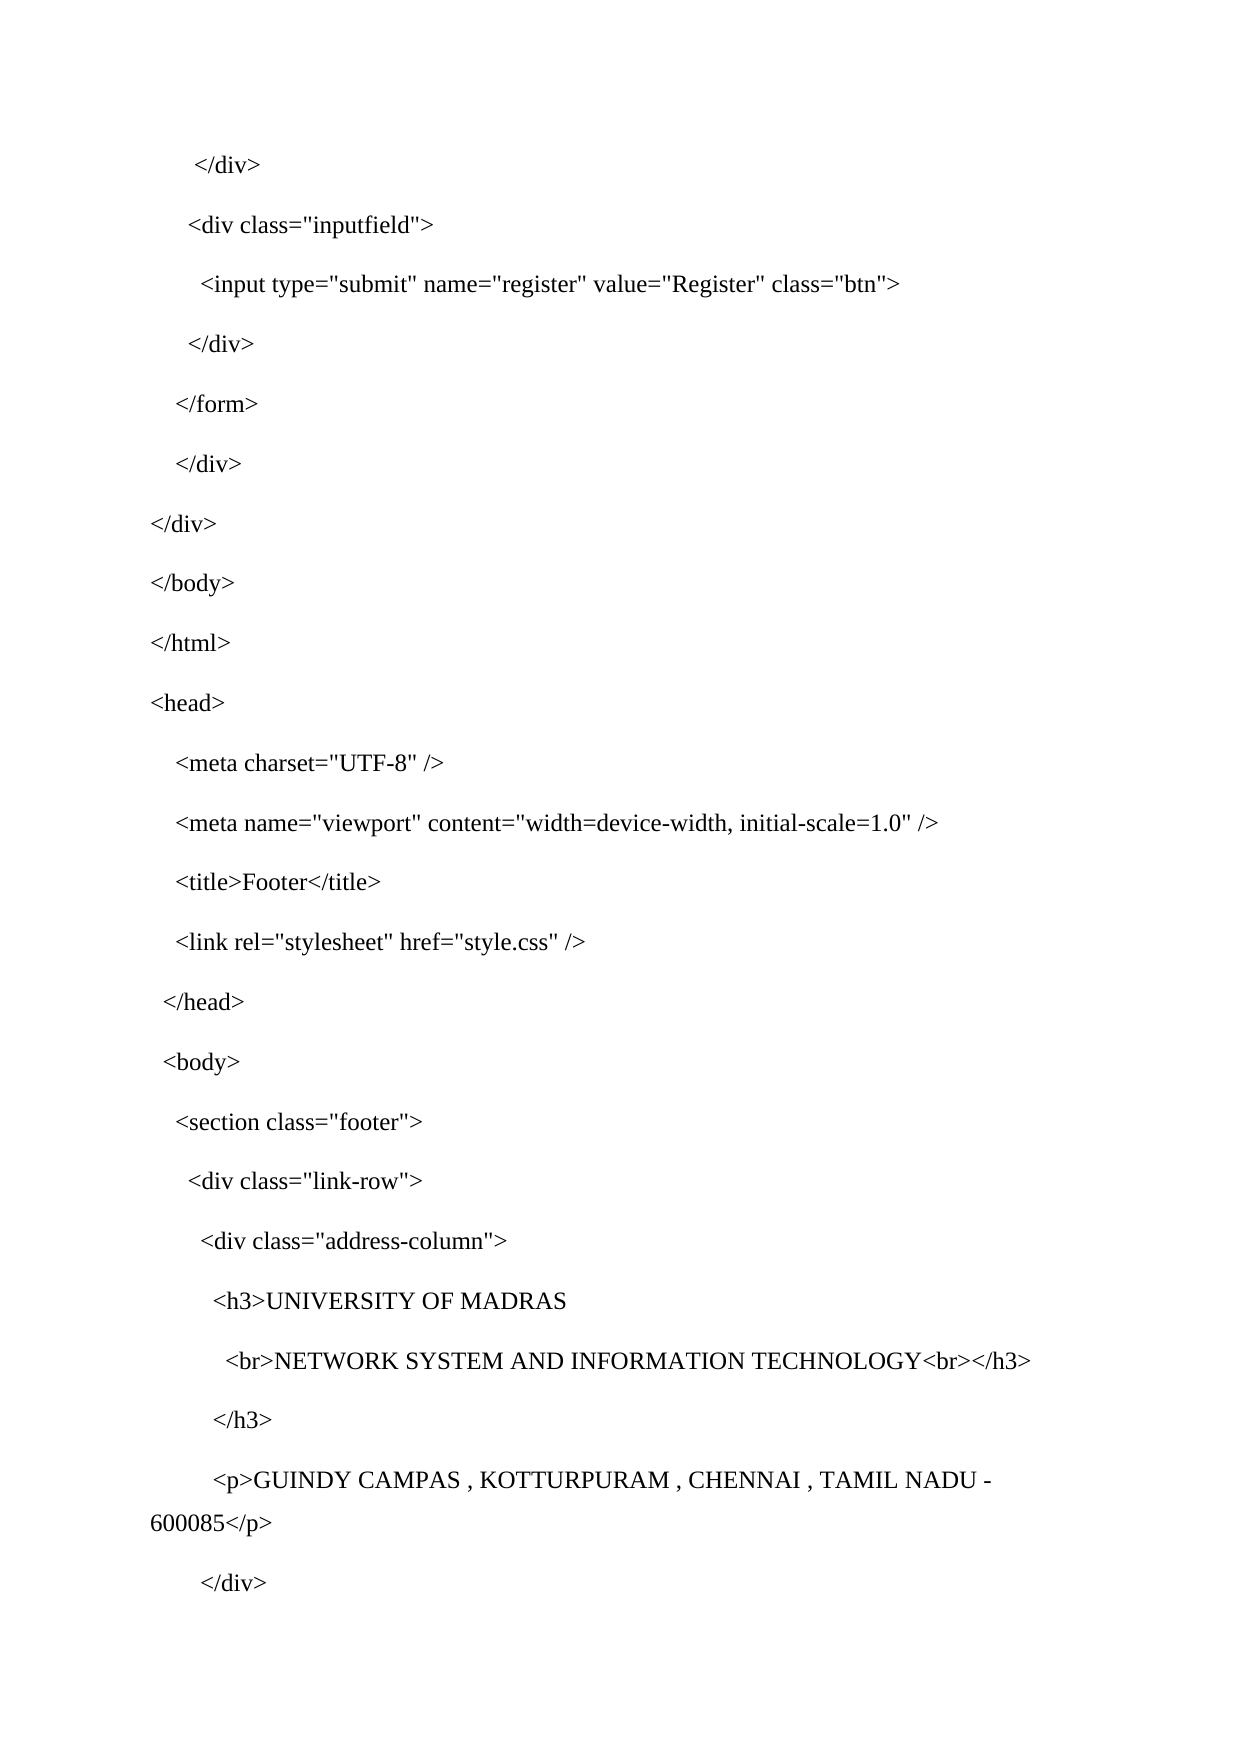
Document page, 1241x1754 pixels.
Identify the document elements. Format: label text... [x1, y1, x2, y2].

text </head> [150, 987, 1090, 1016]
text <p>GUINDY CAMPAS , KOTTURPURAM , CHENNAI , TAMIL NADU - 600085</p> [150, 1465, 1090, 1537]
text <div class="inputfield"> [150, 210, 1090, 238]
text </body> [150, 568, 1090, 597]
text </div> [150, 1568, 1090, 1597]
text <div class="link-row"> [150, 1166, 1090, 1195]
text <br>NETWORK SYSTEM AND INFORMATION TECHNOLOGY<br></h3> [150, 1346, 1090, 1374]
text <meta charset="UTF-8" /> [150, 748, 1090, 777]
text <meta name="viewport" content="width=device-width, initial-scale=1.0" /> [150, 808, 1090, 836]
text </div> [150, 449, 1090, 478]
text <section class="footer"> [150, 1107, 1090, 1135]
text </div> [150, 509, 1090, 537]
text </html> [150, 628, 1090, 657]
text <body> [150, 1047, 1090, 1076]
text <div class="address-column"> [150, 1226, 1090, 1255]
text <link rel="stylesheet" href="style.css" /> [150, 927, 1090, 956]
text <h3>UNIVERSITY OF MADRAS [150, 1286, 1090, 1315]
text <input type="submit" name="register" value="Register" class="btn"> [150, 269, 1090, 298]
text </form> [150, 389, 1090, 418]
text <head> [150, 688, 1090, 717]
text <title>Footer</title> [150, 867, 1090, 896]
text </div> [150, 150, 1090, 179]
text </h3> [150, 1406, 1090, 1434]
text </div> [150, 329, 1090, 358]
